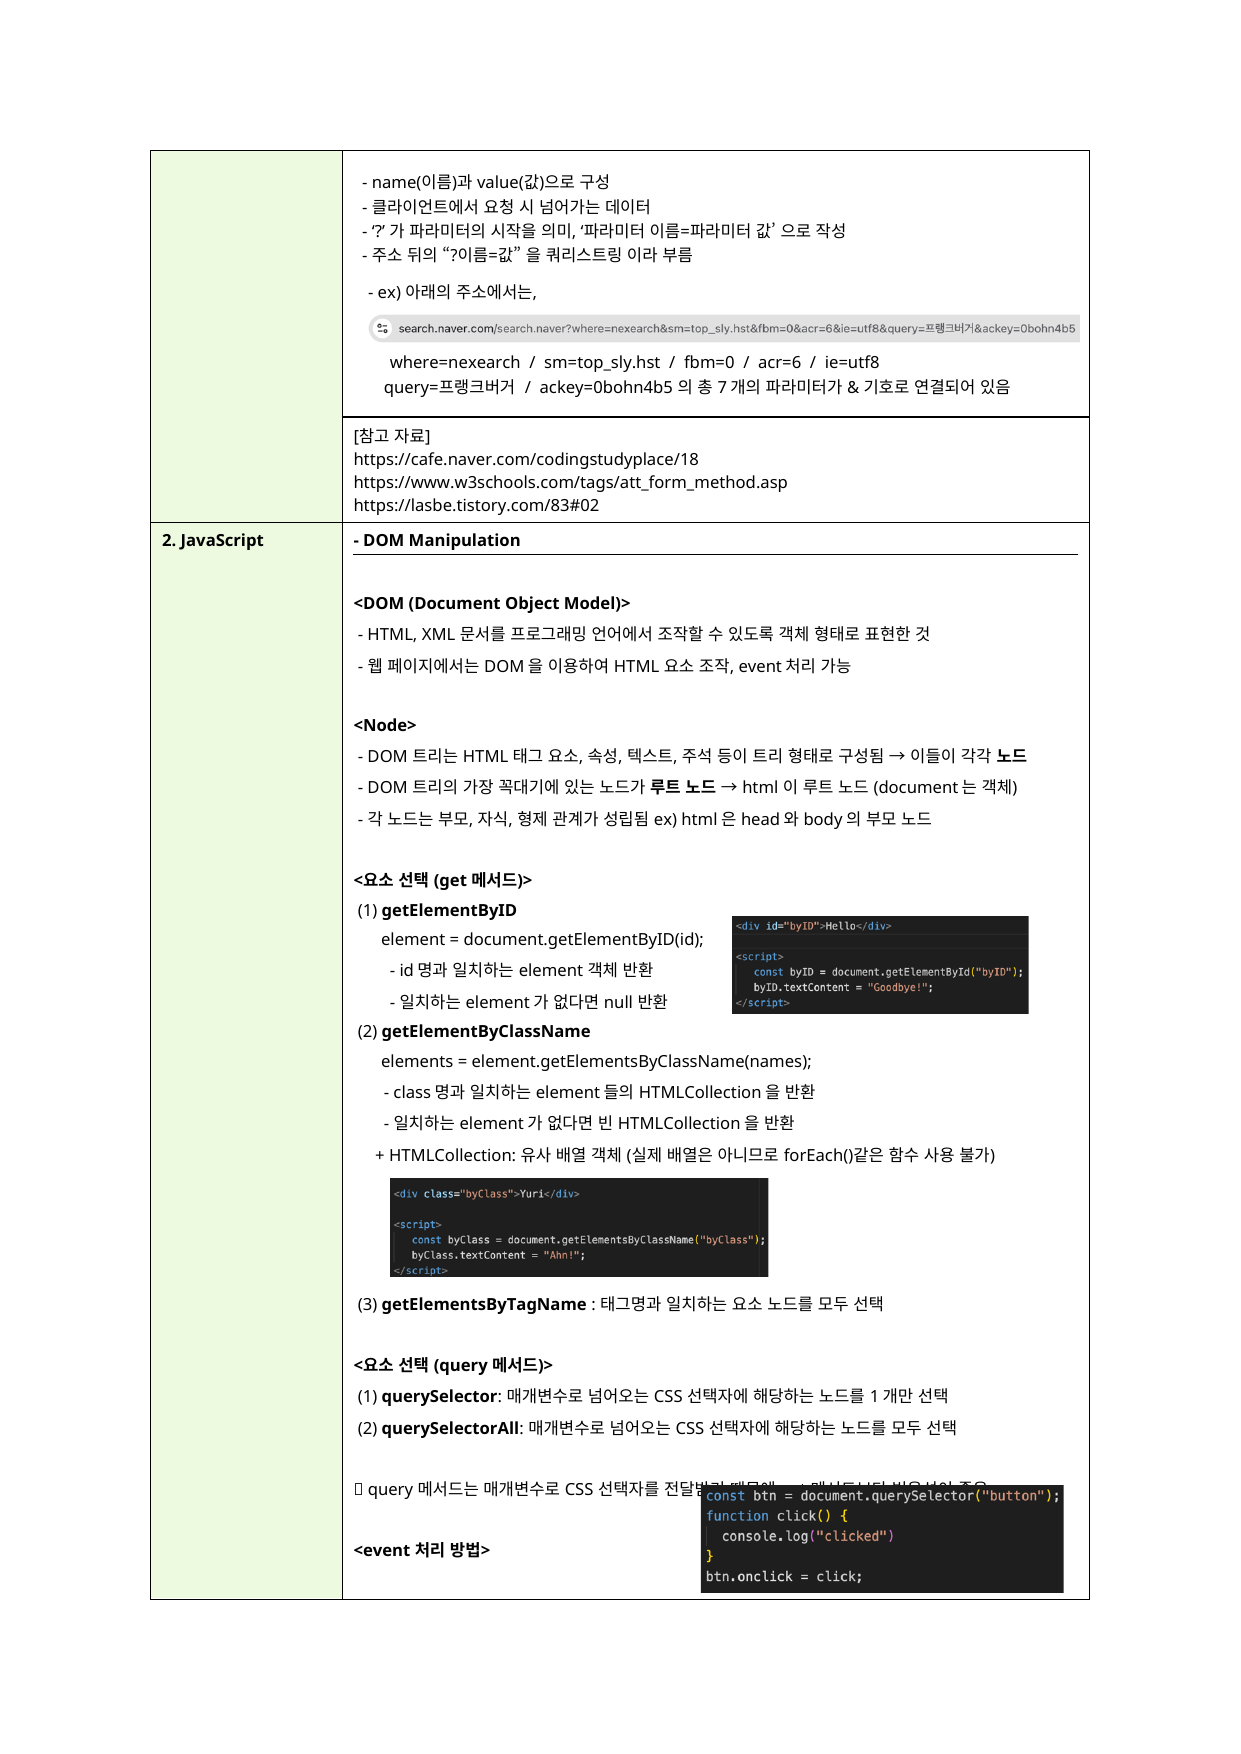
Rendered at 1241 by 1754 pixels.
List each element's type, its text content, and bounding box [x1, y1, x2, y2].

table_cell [343, 523, 1089, 1598]
picture [365, 312, 1080, 346]
picture [732, 916, 1029, 1014]
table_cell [151, 151, 342, 522]
table_cell [참고 자료] https://cafe.naver.com/codingstudyplace/18 https://www.w3schools.com/tags/att_form_method.asp https://lasbe.tistory.com/83#02 [343, 418, 1089, 522]
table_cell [343, 151, 1089, 416]
table_cell 2. JavaScript [151, 523, 342, 1598]
picture [700, 1485, 1064, 1593]
picture [390, 1178, 769, 1277]
